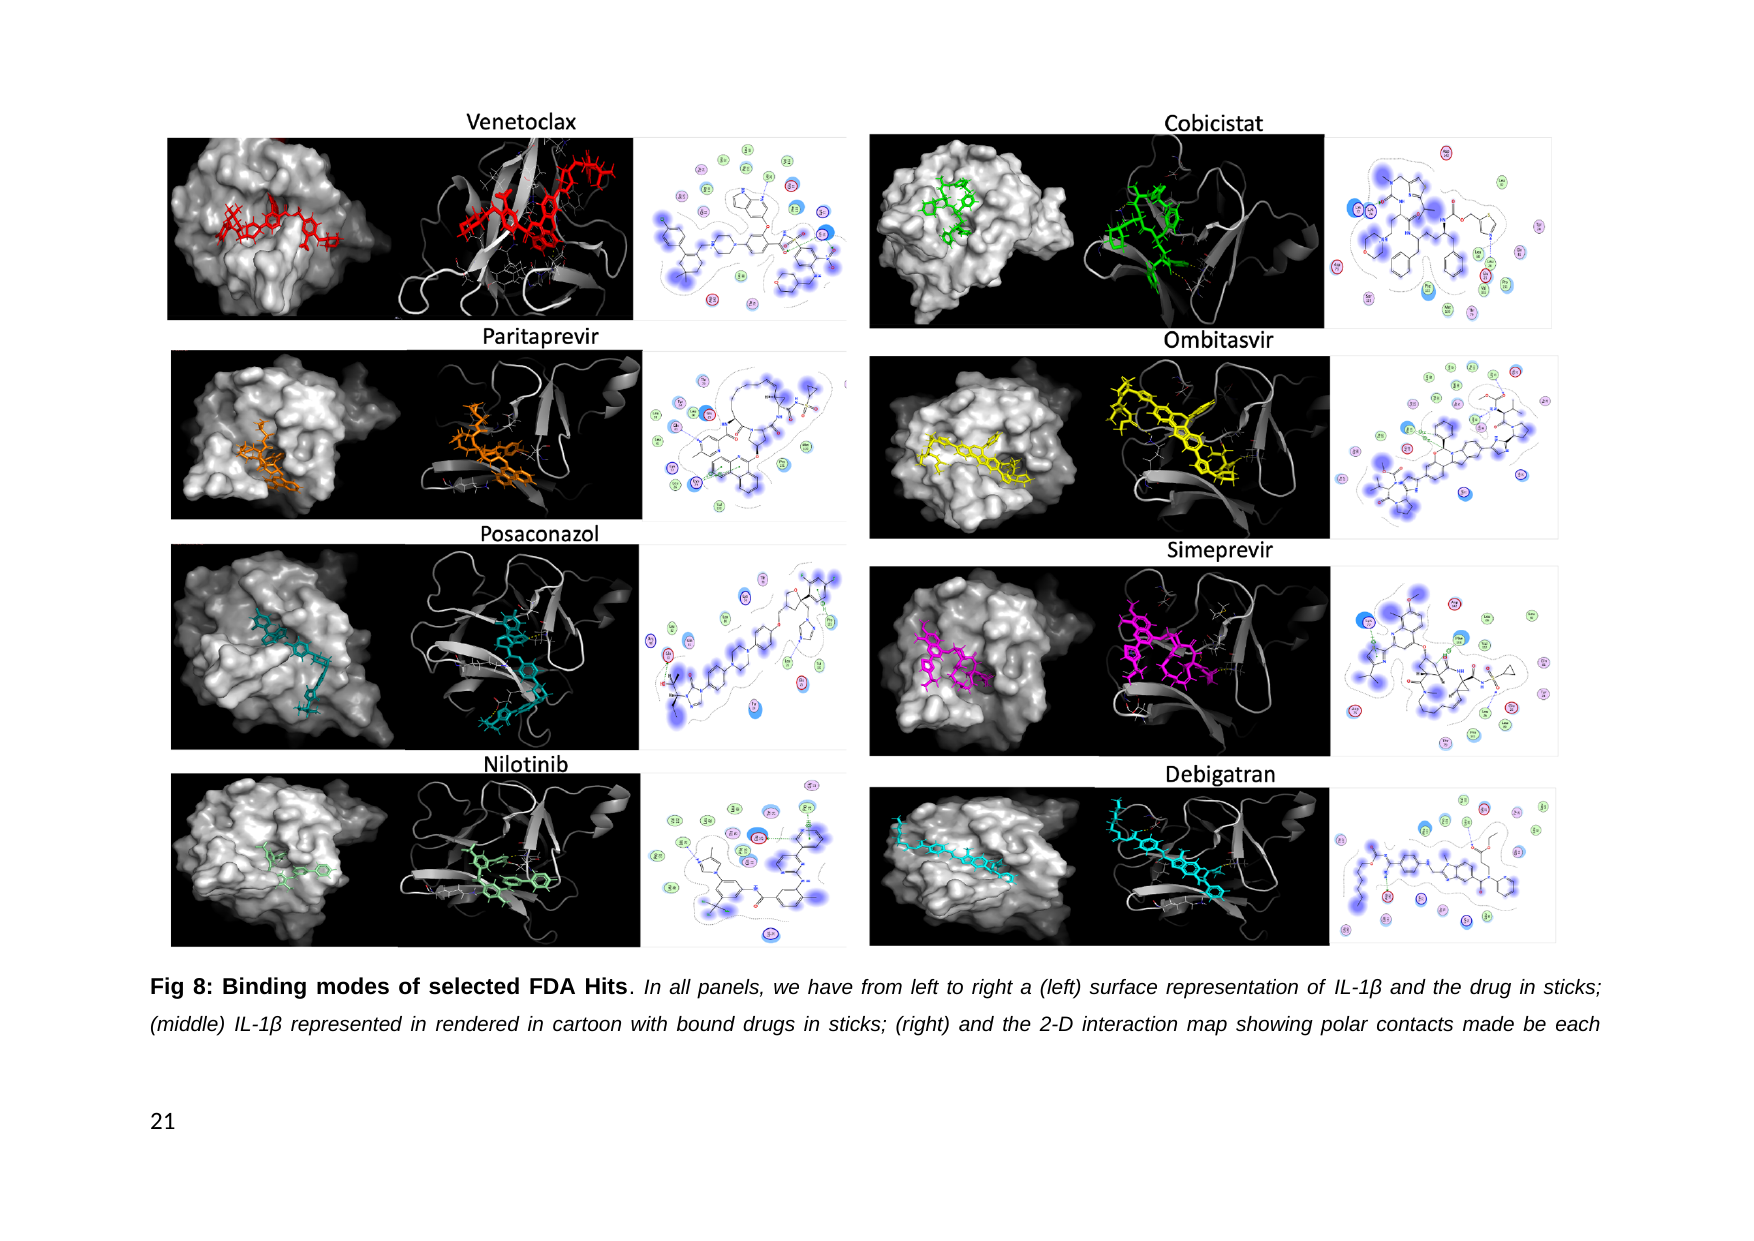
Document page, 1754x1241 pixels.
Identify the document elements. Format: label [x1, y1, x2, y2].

text [150, 87, 1604, 1035]
picture [150, 87, 1571, 960]
